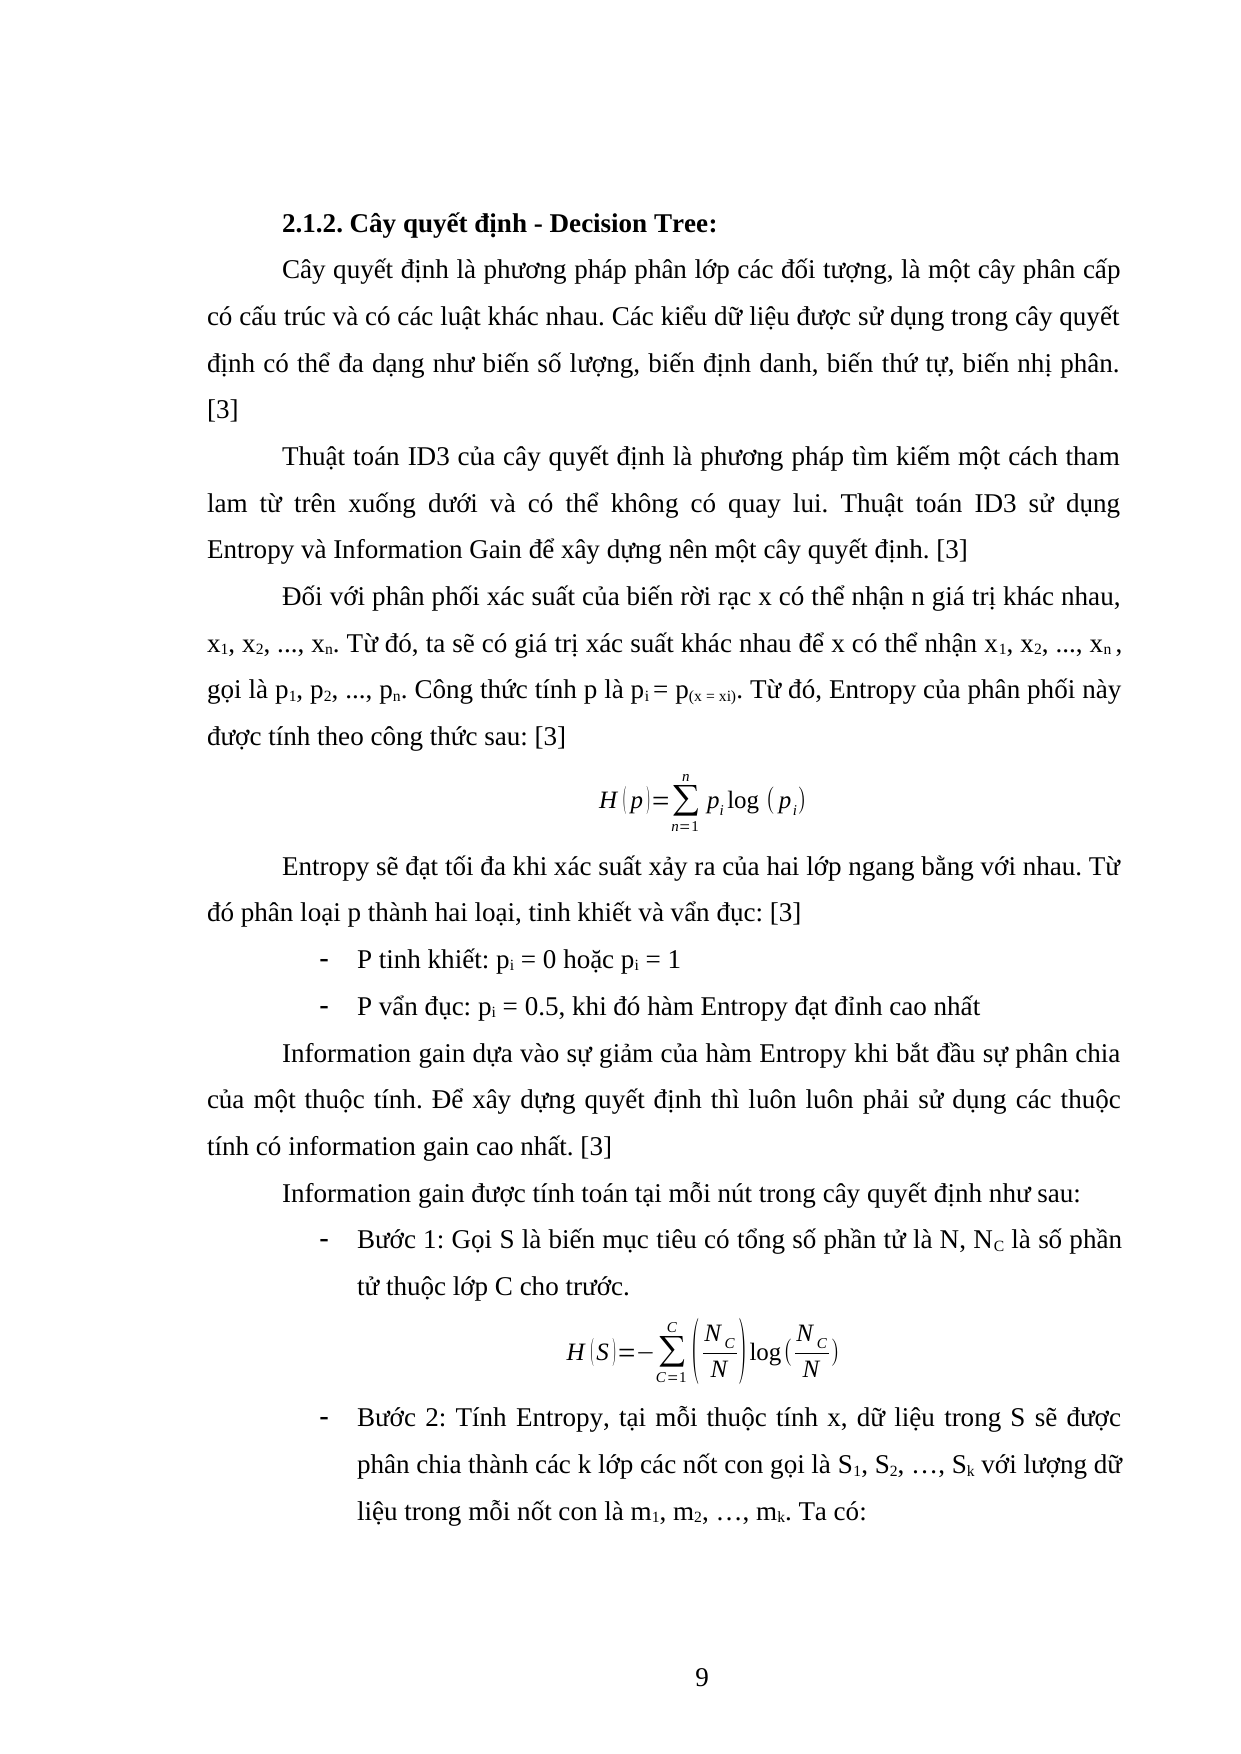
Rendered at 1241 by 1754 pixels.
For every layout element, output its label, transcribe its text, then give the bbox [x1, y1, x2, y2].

text Cây quyết định là phương pháp phân lớp các đối tượng, là một cây phân cấp có cấu trúc và có các luật khác nhau. Các kiểu dữ liệu được sử dụng trong cây quyết định có thể đa dạng như biến số lượng, biến định danh, biến thứ tự, biến nhị phân. [3] [207, 253, 1122, 424]
list P vẩn đục: pi = 0.5, khi đó hàm Entropy đạt đỉnh cao nhất [319, 990, 1122, 1021]
text Information gain dựa vào sự giảm của hàm Entropy khi bắt đầu sự phân chia của một thuộc tính. Để xây dựng quyết định thì luôn luôn phải sử dụng các thuộc tính có information gain cao nhất. [3] [207, 1037, 1122, 1161]
text Đối với phân phối xác suất của biến rời rạc x có thể nhận n giá trị khác nhau, x1, x2, ..., xn. Từ đó, ta sẽ có giá trị xác suất khác nhau để x có thể nhận x1, x2, ..., xn , gọi là p1, p2, ..., pn. Công thức tính p là pi = p(x = xi). Từ đó, Entropy của phân phối này được tính theo công thức sau: [3] [207, 580, 1122, 751]
list Bước 2: Tính Entropy, tại mỗi thuộc tính x, dữ liệu trong S sẽ được phân chia thành các k lớp các nốt con gọi là S1, S2, …, Sk với lượng dữ liệu trong mỗi nốt con là m1, m2, …, mk. Ta có: [319, 1401, 1122, 1526]
list Bước 1: Gọi S là biến mục tiêu có tổng số phần tử là N, NC là số phần tử thuộc lớp C cho trước. [319, 1223, 1122, 1301]
subtitle 2.1.2. Cây quyết định - Decision Tree: [207, 207, 1122, 238]
text Entropy sẽ đạt tối đa khi xác suất xảy ra của hai lớp ngang bằng với nhau. Từ đó phân loại p thành hai loại, tinh khiết và vẩn đục: [3] [207, 849, 1122, 927]
text Information gain được tính toán tại mỗi nút trong cây quyết định như sau: [207, 1177, 1122, 1208]
text Thuật toán ID3 của cây quyết định là phương pháp tìm kiếm một cách tham lam từ trên xuống dưới và có thể không có quay lui. Thuật toán ID3 sử dụng Entropy và Information Gain để xây dựng nên một cây quyết định. [3] [207, 440, 1122, 564]
list P tinh khiết: pi = 0 hoặc pi = 1 [319, 943, 1122, 974]
